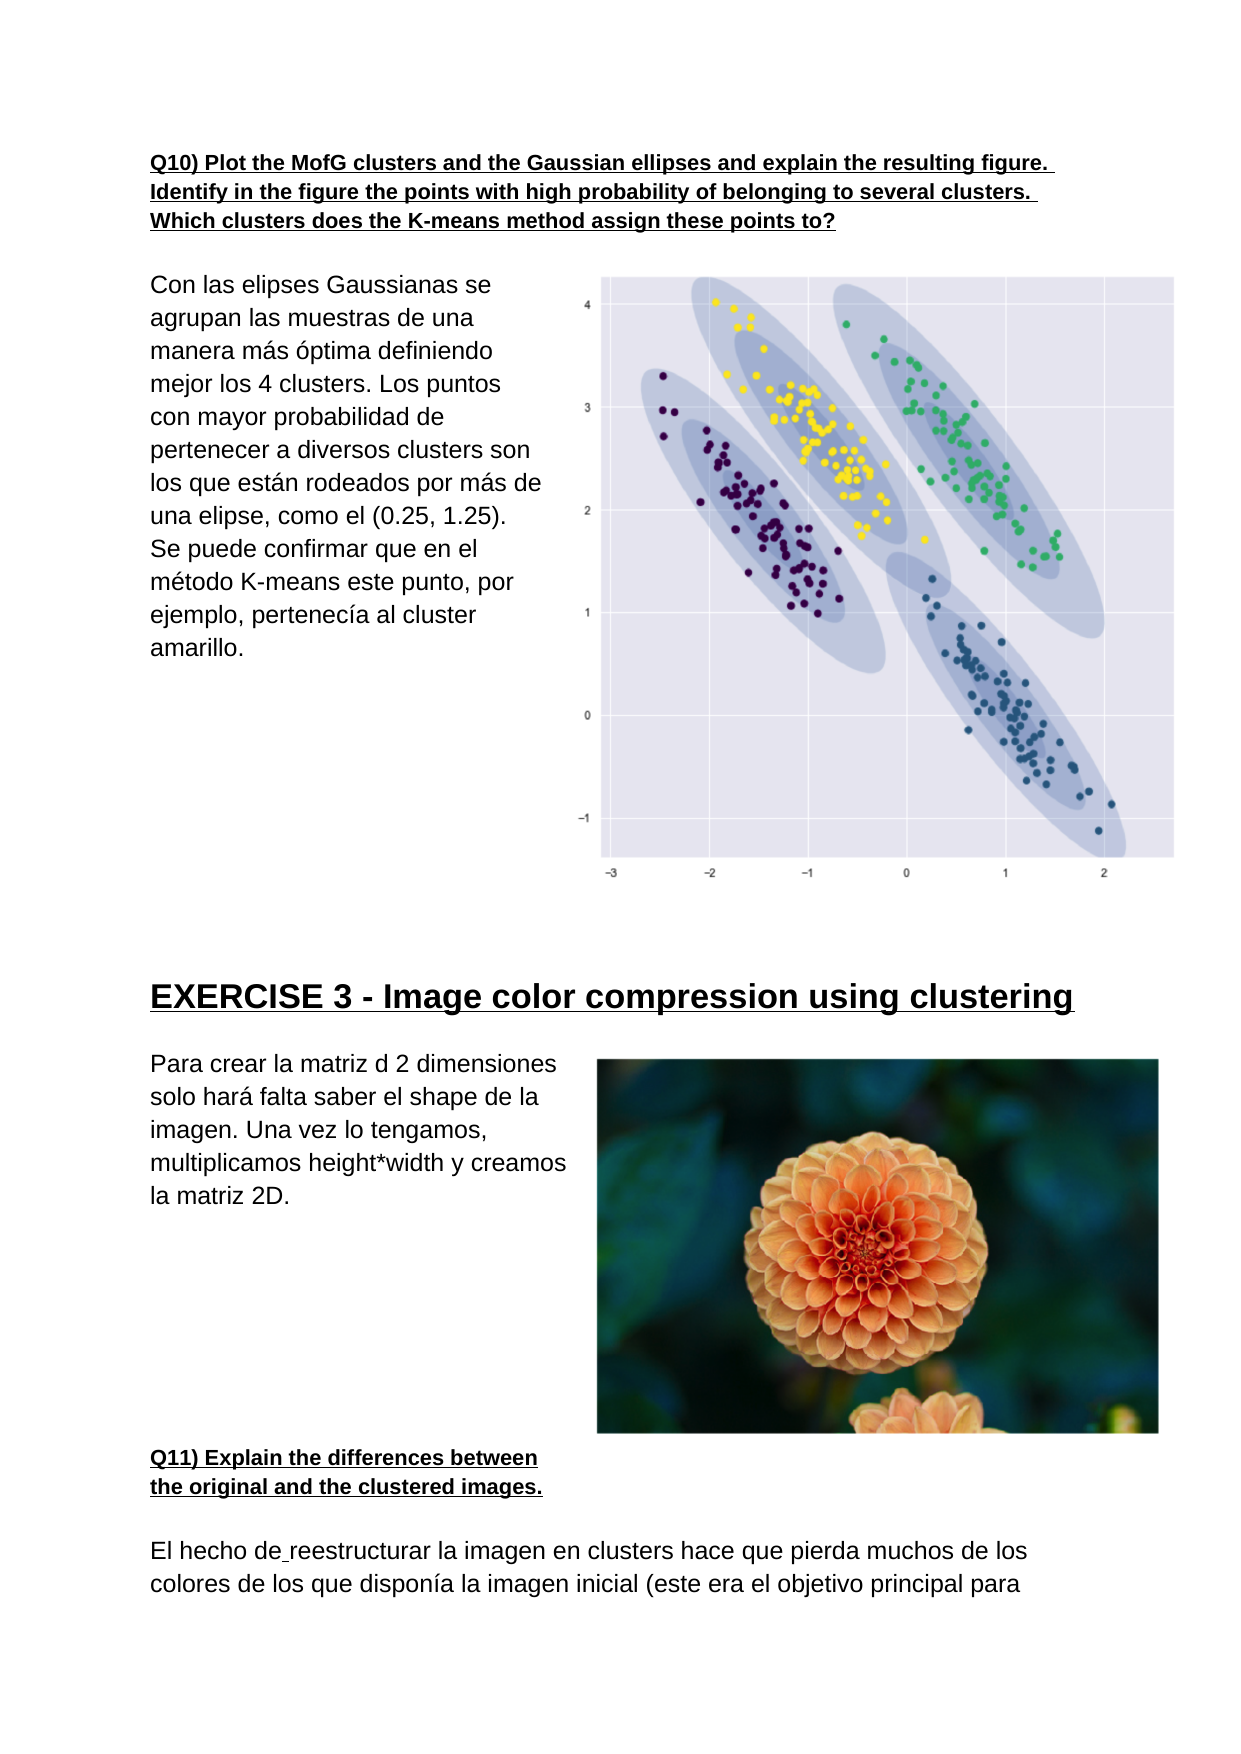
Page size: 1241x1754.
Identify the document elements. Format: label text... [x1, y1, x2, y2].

text Q10) Plot the MofG clusters and the Gaussian ellipses and explain the resulting figure. Identify in the figure the points with high probability of belonging to several clusters. Which clusters does the K-means method assign these points to? [150, 150, 1090, 233]
subtitle EXERCISE 3 - Image color compression using clustering [150, 976, 1090, 1016]
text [150, 1536, 1090, 1598]
text Con las elipses Gaussianas se agrupan las muestras de una manera más óptima definiendo mejor los 4 clusters. Los puntos con mayor probabilidad de pertenecer a diversos clusters son los que están rodeados por más de una elipse, como el (0.25, 1.25). Se puede confirmar que en el método K-means este punto, por ejemplo, pertenecía al cluster amarillo. [150, 270, 562, 662]
picture [590, 1051, 1166, 1439]
picture [562, 262, 1193, 890]
text Q11) Explain the differences between the original and the clustered images. [150, 1445, 1090, 1499]
text Para crear la matriz d 2 dimensiones solo hará falta saber el shape de la imagen. Una vez lo tengamos, multiplicamos height*width y creamos la matriz 2D. [150, 1049, 1090, 1209]
